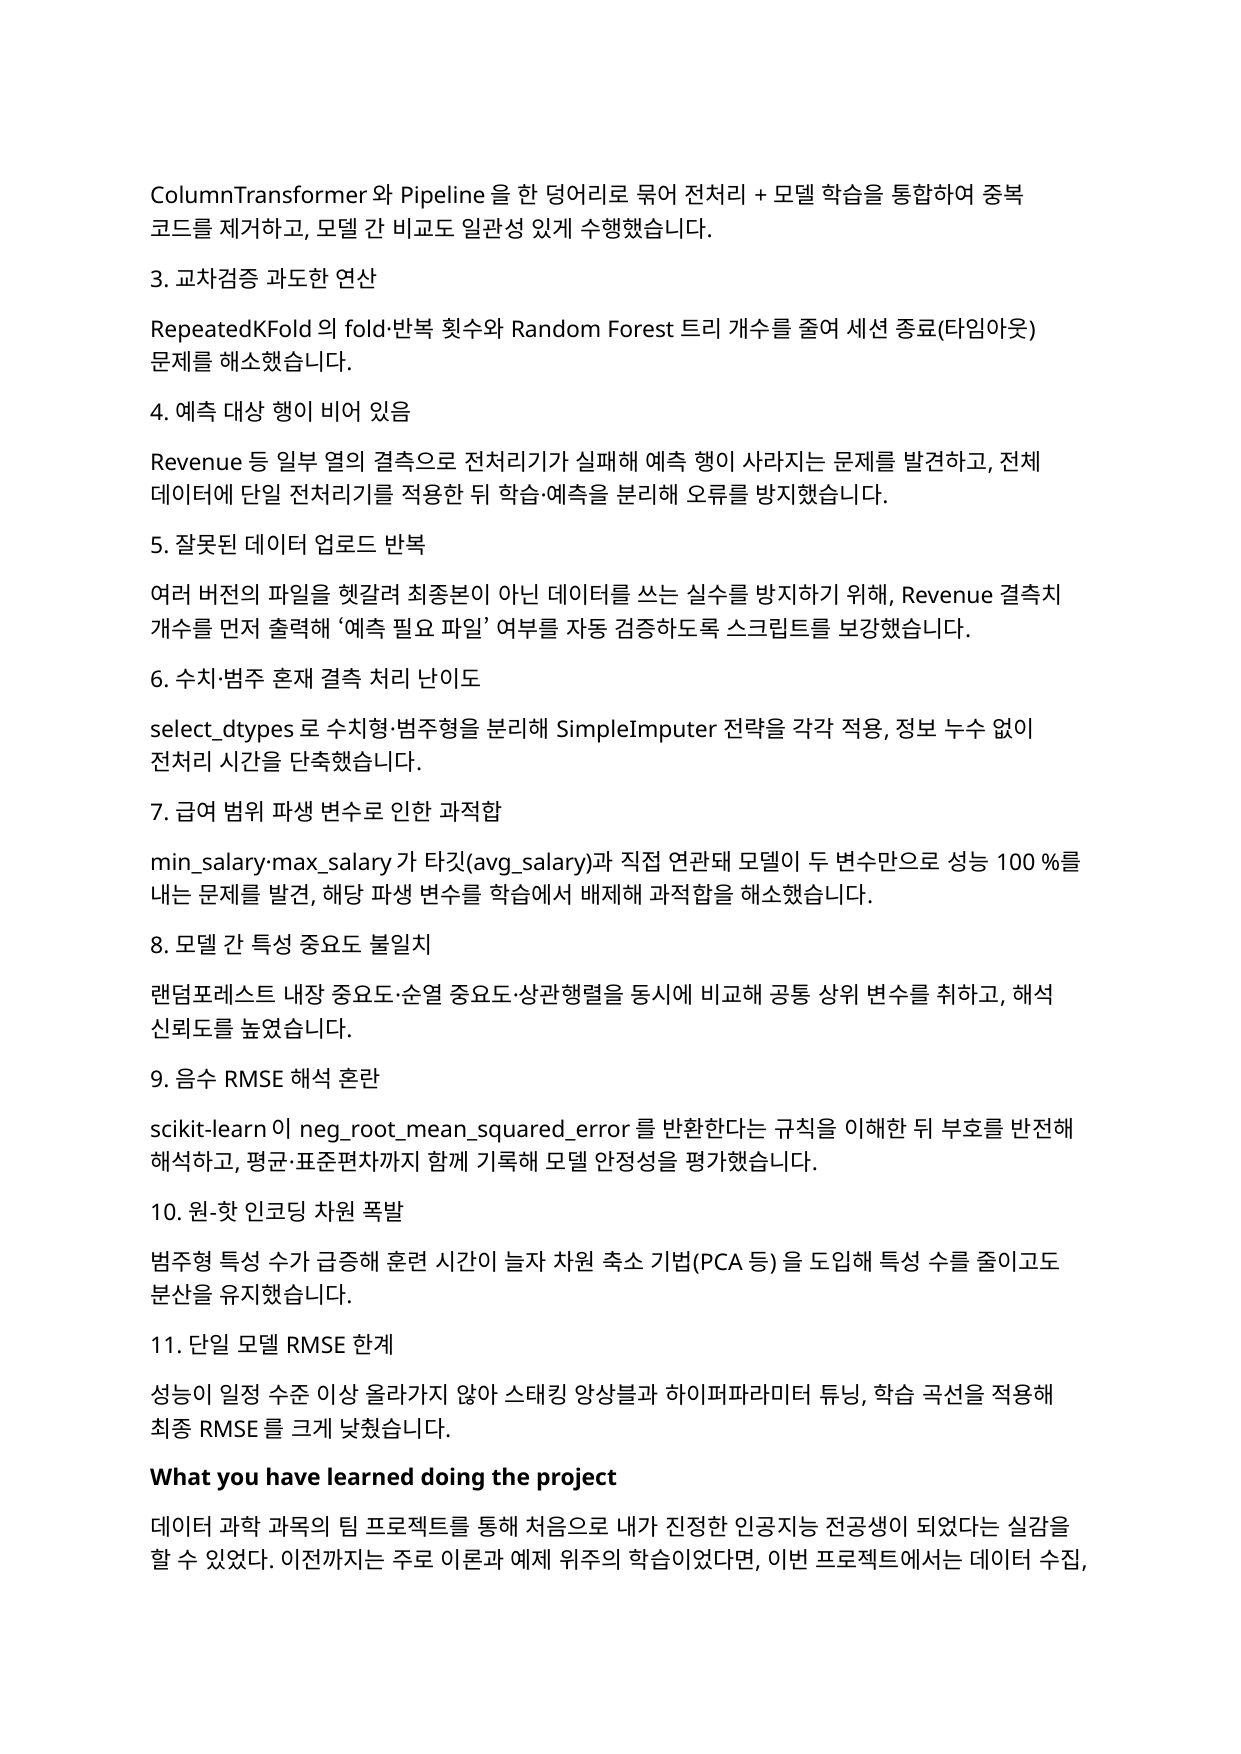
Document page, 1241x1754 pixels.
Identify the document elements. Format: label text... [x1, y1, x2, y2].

text 성능이 일정 수준 이상 올라가지 않아 스태킹 앙상블과 하이퍼파라미터 튜닝, 학습 곡선을 적용해 최종 RMSE를 크게 낮췄습니다. [150, 1377, 1090, 1444]
text 8. 모델 간 특성 중요도 불일치 [150, 927, 1090, 961]
text scikit-learn이 neg_root_mean_squared_error를 반환한다는 규칙을 이해한 뒤 부호를 반전해 해석하고, 평균·표준편차까지 함께 기록해 모델 안정성을 평가했습니다. [150, 1111, 1090, 1177]
text 랜덤포레스트 내장 중요도·순열 중요도·상관행렬을 동시에 비교해 공통 상위 변수를 취하고, 해석 신뢰도를 높였습니다. [150, 977, 1090, 1044]
text ColumnTransformer와 Pipeline을 한 덩어리로 묶어 전처리 + 모델 학습을 통합하여 중복 코드를 제거하고, 모델 간 비교도 일관성 있게 수행했습니다. [150, 177, 1090, 244]
text 4. 예측 대상 행이 비어 있음 [150, 394, 1090, 427]
text 5. 잘못된 데이터 업로드 반복 [150, 527, 1090, 561]
text What you have learned doing the project [150, 1461, 1090, 1492]
text 6. 수치·범주 혼재 결측 처리 난이도 [150, 661, 1090, 694]
text 7. 급여 범위 파생 변수로 인한 과적합 [150, 794, 1090, 827]
text RepeatedKFold의 fold·반복 횟수와 Random Forest 트리 개수를 줄여 세션 종료(타임아웃) 문제를 해소했습니다. [150, 311, 1090, 377]
text 10. 원-핫 인코딩 차원 폭발 [150, 1194, 1090, 1227]
text Revenue 등 일부 열의 결측으로 전처리기가 실패해 예측 행이 사라지는 문제를 발견하고, 전체 데이터에 단일 전처리기를 적용한 뒤 학습·예측을 분리해 오류를 방지했습니다. [150, 444, 1090, 511]
text select_dtypes로 수치형·범주형을 분리해 SimpleImputer 전략을 각각 적용, 정보 누수 없이 전처리 시간을 단축했습니다. [150, 711, 1090, 777]
text 3. 교차검증 과도한 연산 [150, 261, 1090, 294]
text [150, 1508, 1090, 1575]
text 범주형 특성 수가 급증해 훈련 시간이 늘자 차원 축소 기법(PCA 등) 을 도입해 특성 수를 줄이고도 분산을 유지했습니다. [150, 1244, 1090, 1311]
text 11. 단일 모델 RMSE 한계 [150, 1327, 1090, 1361]
text 여러 버전의 파일을 헷갈려 최종본이 아닌 데이터를 쓰는 실수를 방지하기 위해, Revenue 결측치 개수를 먼저 출력해 ‘예측 필요 파일’ 여부를 자동 검증하도록 스크립트를 보강했습니다. [150, 577, 1090, 644]
text min_salary·max_salary가 타깃(avg_salary)과 직접 연관돼 모델이 두 변수만으로 성능 100 %를 내는 문제를 발견, 해당 파생 변수를 학습에서 배제해 과적합을 해소했습니다. [150, 844, 1090, 911]
text 9. 음수 RMSE 해석 혼란 [150, 1061, 1090, 1094]
